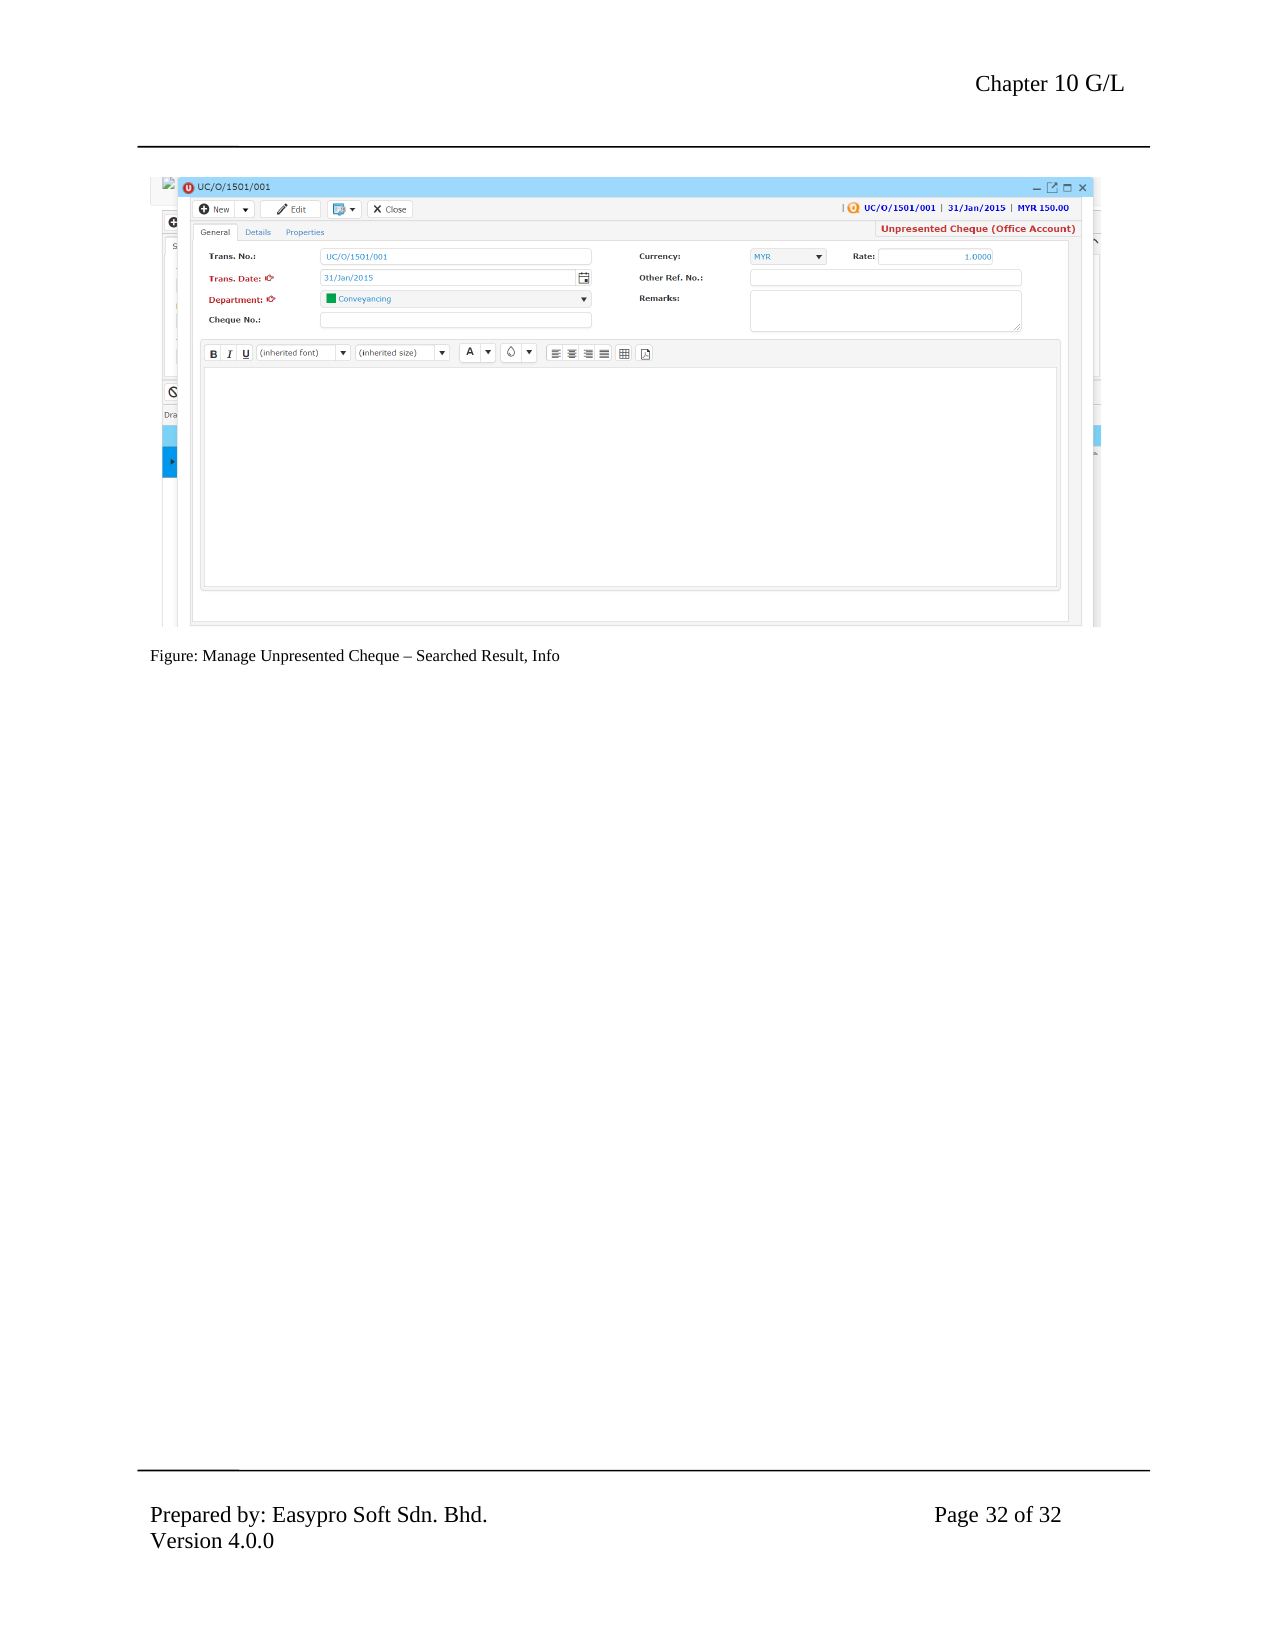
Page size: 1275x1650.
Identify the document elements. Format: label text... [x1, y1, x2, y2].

text Figure: Manage Unpresented Cheque – Searched Result, Info [150, 646, 1125, 665]
picture [150, 177, 1102, 627]
